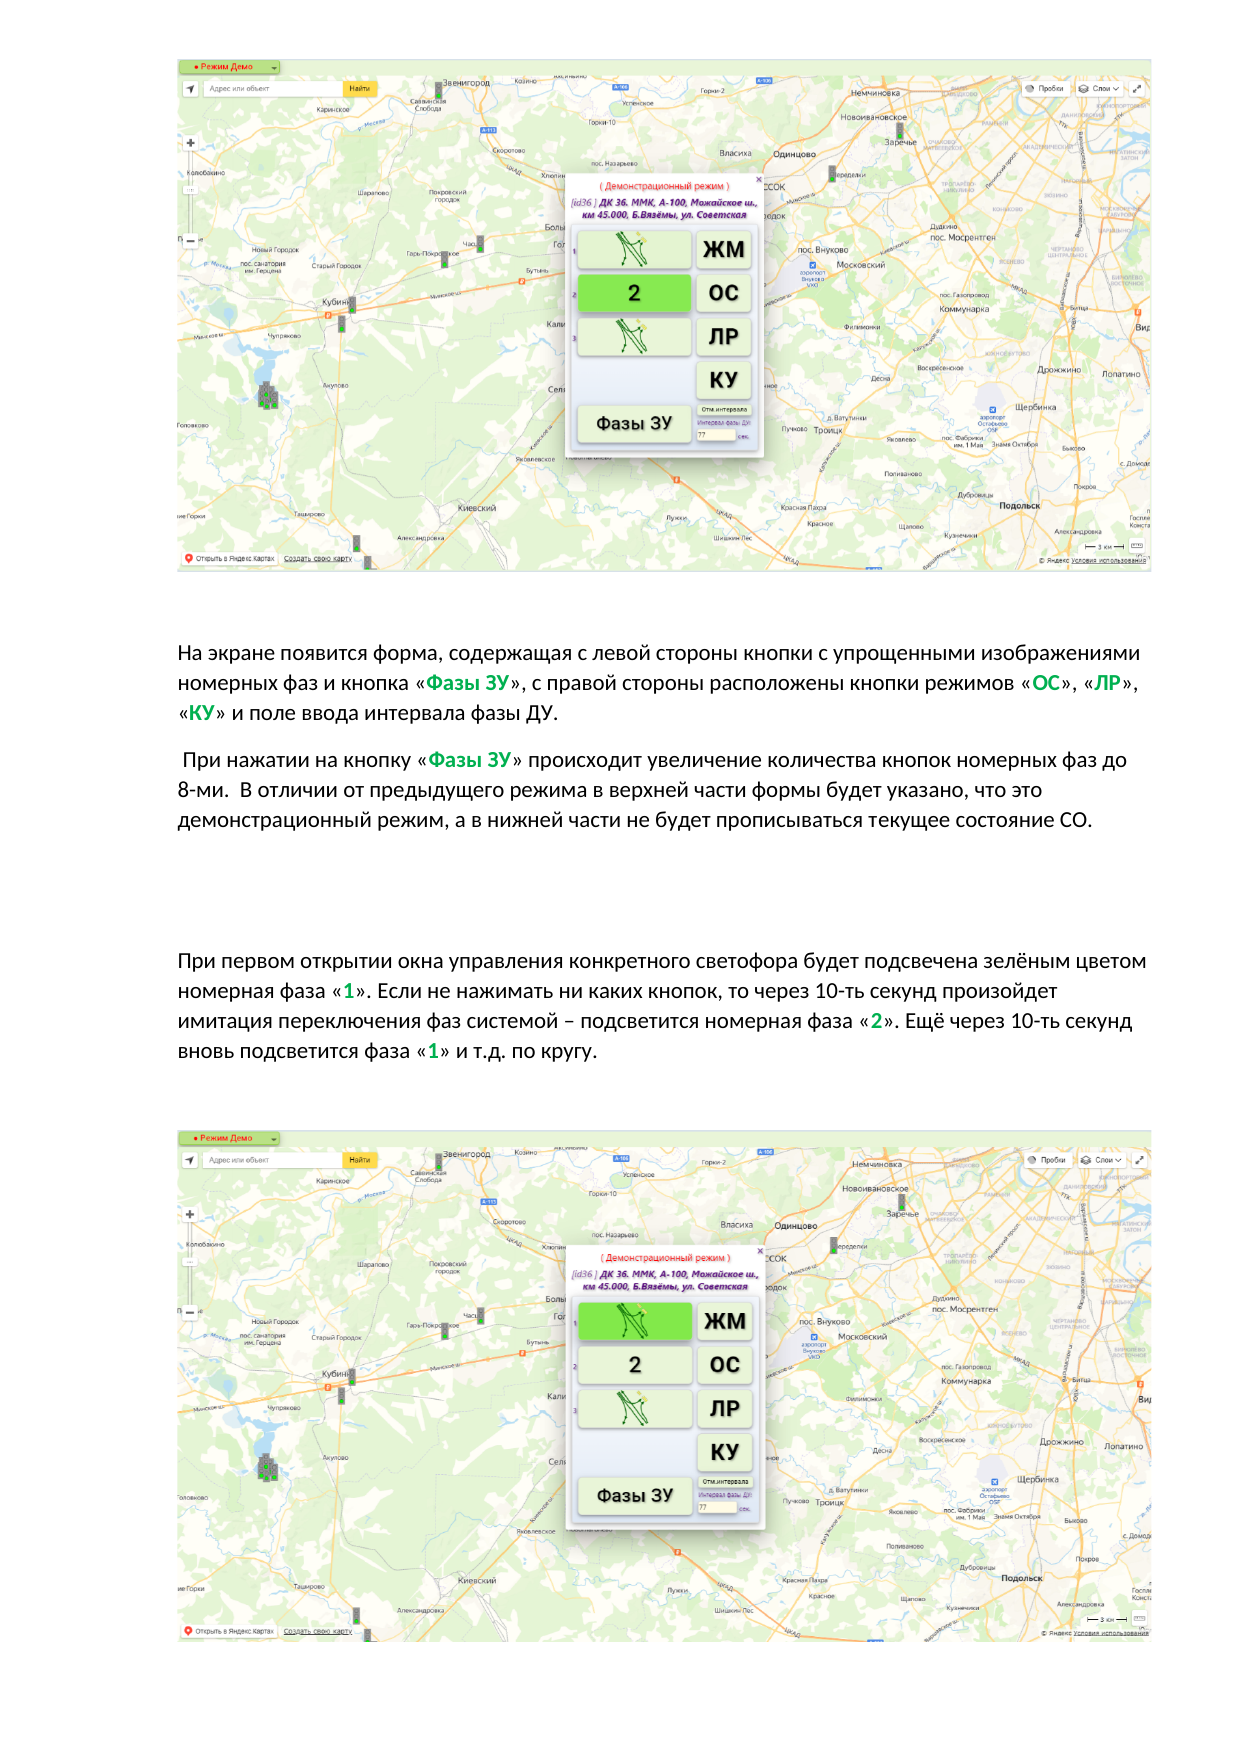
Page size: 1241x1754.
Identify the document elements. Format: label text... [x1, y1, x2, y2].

text При нажатии на кнопку «Фазы ЗУ» происходит увеличение количества кнопок номерных фаз до 8-ми. В отличии от предыдущего режима в верхней части формы будет указано, что это демонстрационный режим, а в нижней части не будет прописываться текущее состояние СО. [177, 745, 1152, 833]
picture [177, 59, 1152, 572]
text При первом открытии окна управления конкретного светофора будет подсвечена зелёным цветом номерная фаза «1». Если не нажимать ни каких кнопок, то через 10-ть секунд произойдет имитация переключения фаз системой – подсветится номерная фаза «2». Ещё через 10-ть секунд вновь подсветится фаза «1» и т.д. по кругу. [177, 946, 1152, 1065]
text На экране появится форма, содержащая с левой стороны кнопки с упрощенными изображениями номерных фаз и кнопка «Фазы ЗУ», с правой стороны расположены кнопки режимов «ОС», «ЛР», «КУ» и поле ввода интервала фазы ДУ. [177, 638, 1152, 726]
picture [177, 1130, 1152, 1642]
